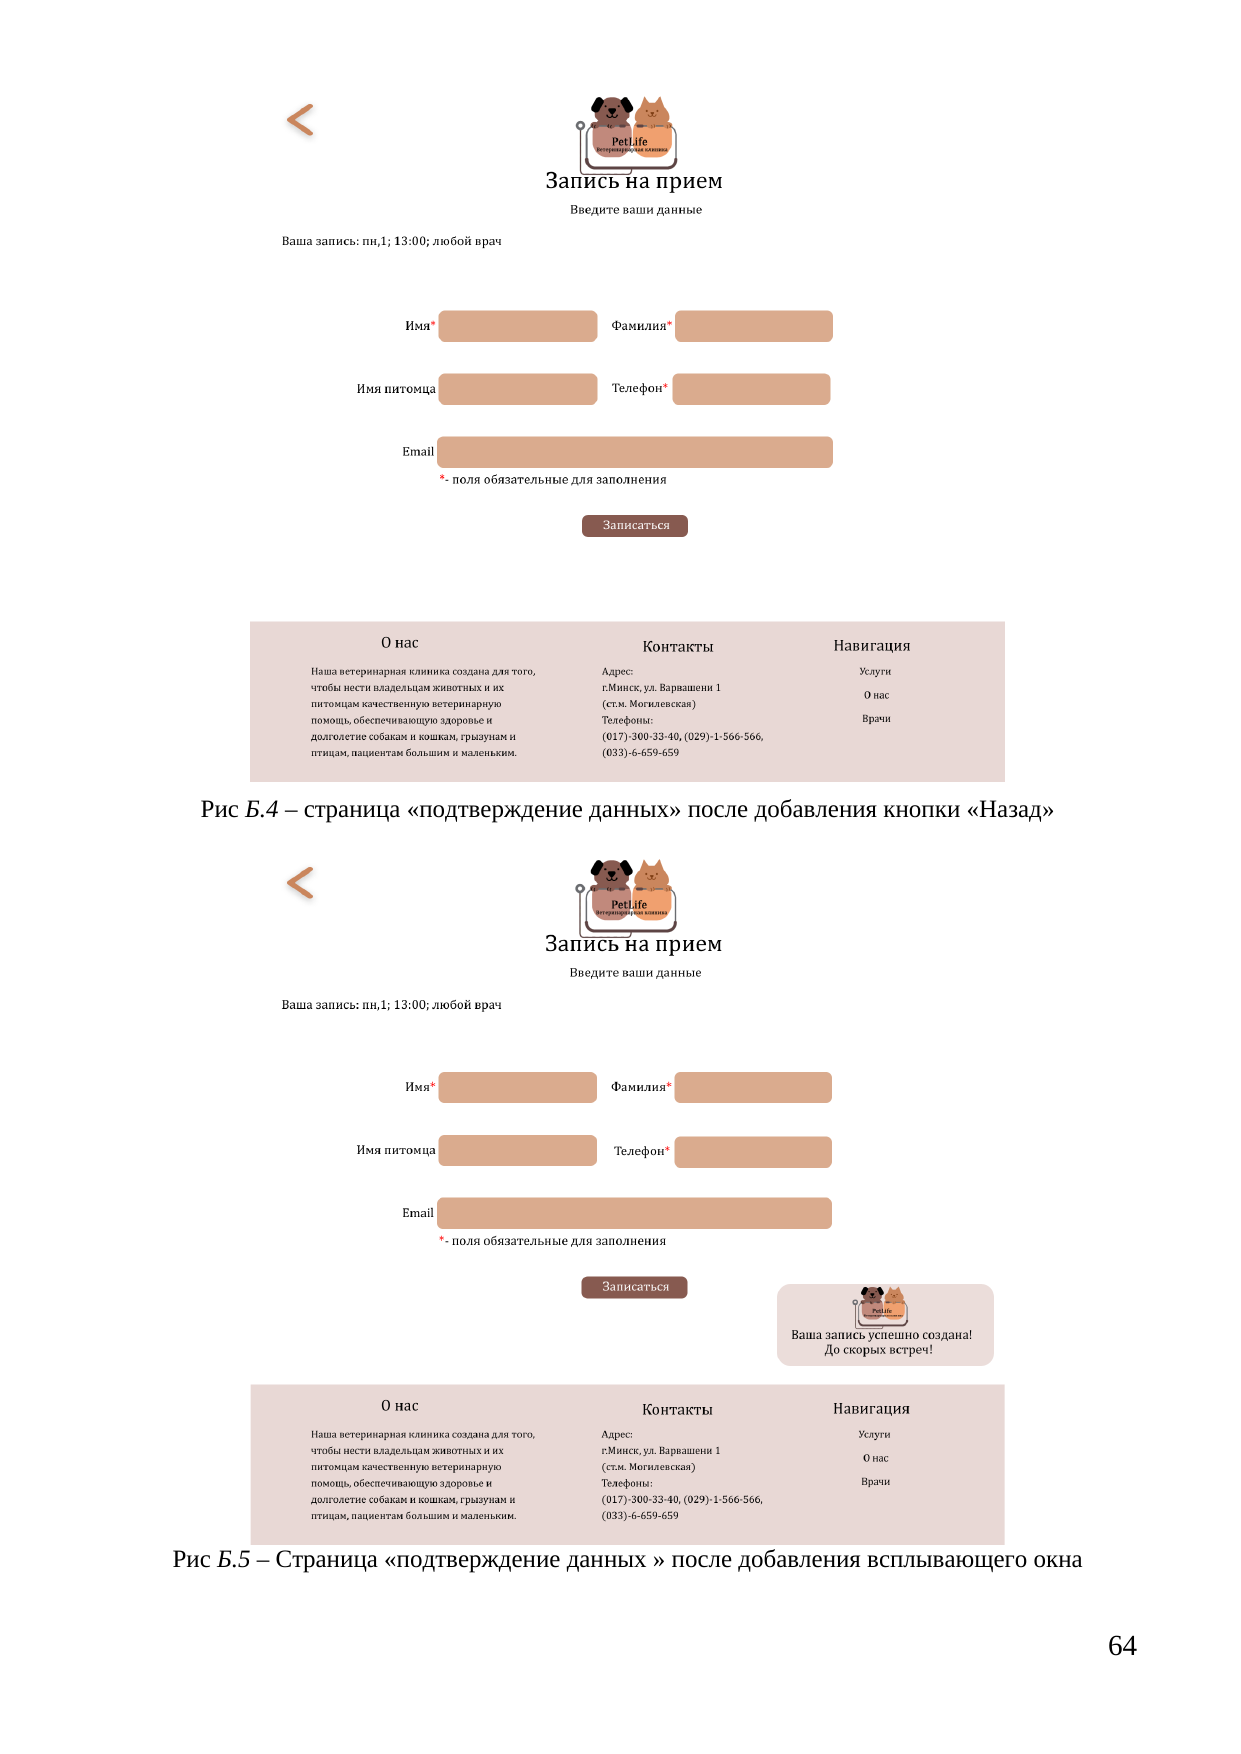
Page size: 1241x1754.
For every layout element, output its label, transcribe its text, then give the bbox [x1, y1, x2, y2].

text Рис Б.4 – страница «подтверждение данных» после добавления кнопки «Назад» [118, 794, 1137, 823]
picture [250, 88, 1005, 782]
picture [250, 852, 1005, 1545]
text Рис Б.5 – Страница «подтверждение данных » после добавления всплывающего окна [118, 1544, 1137, 1573]
